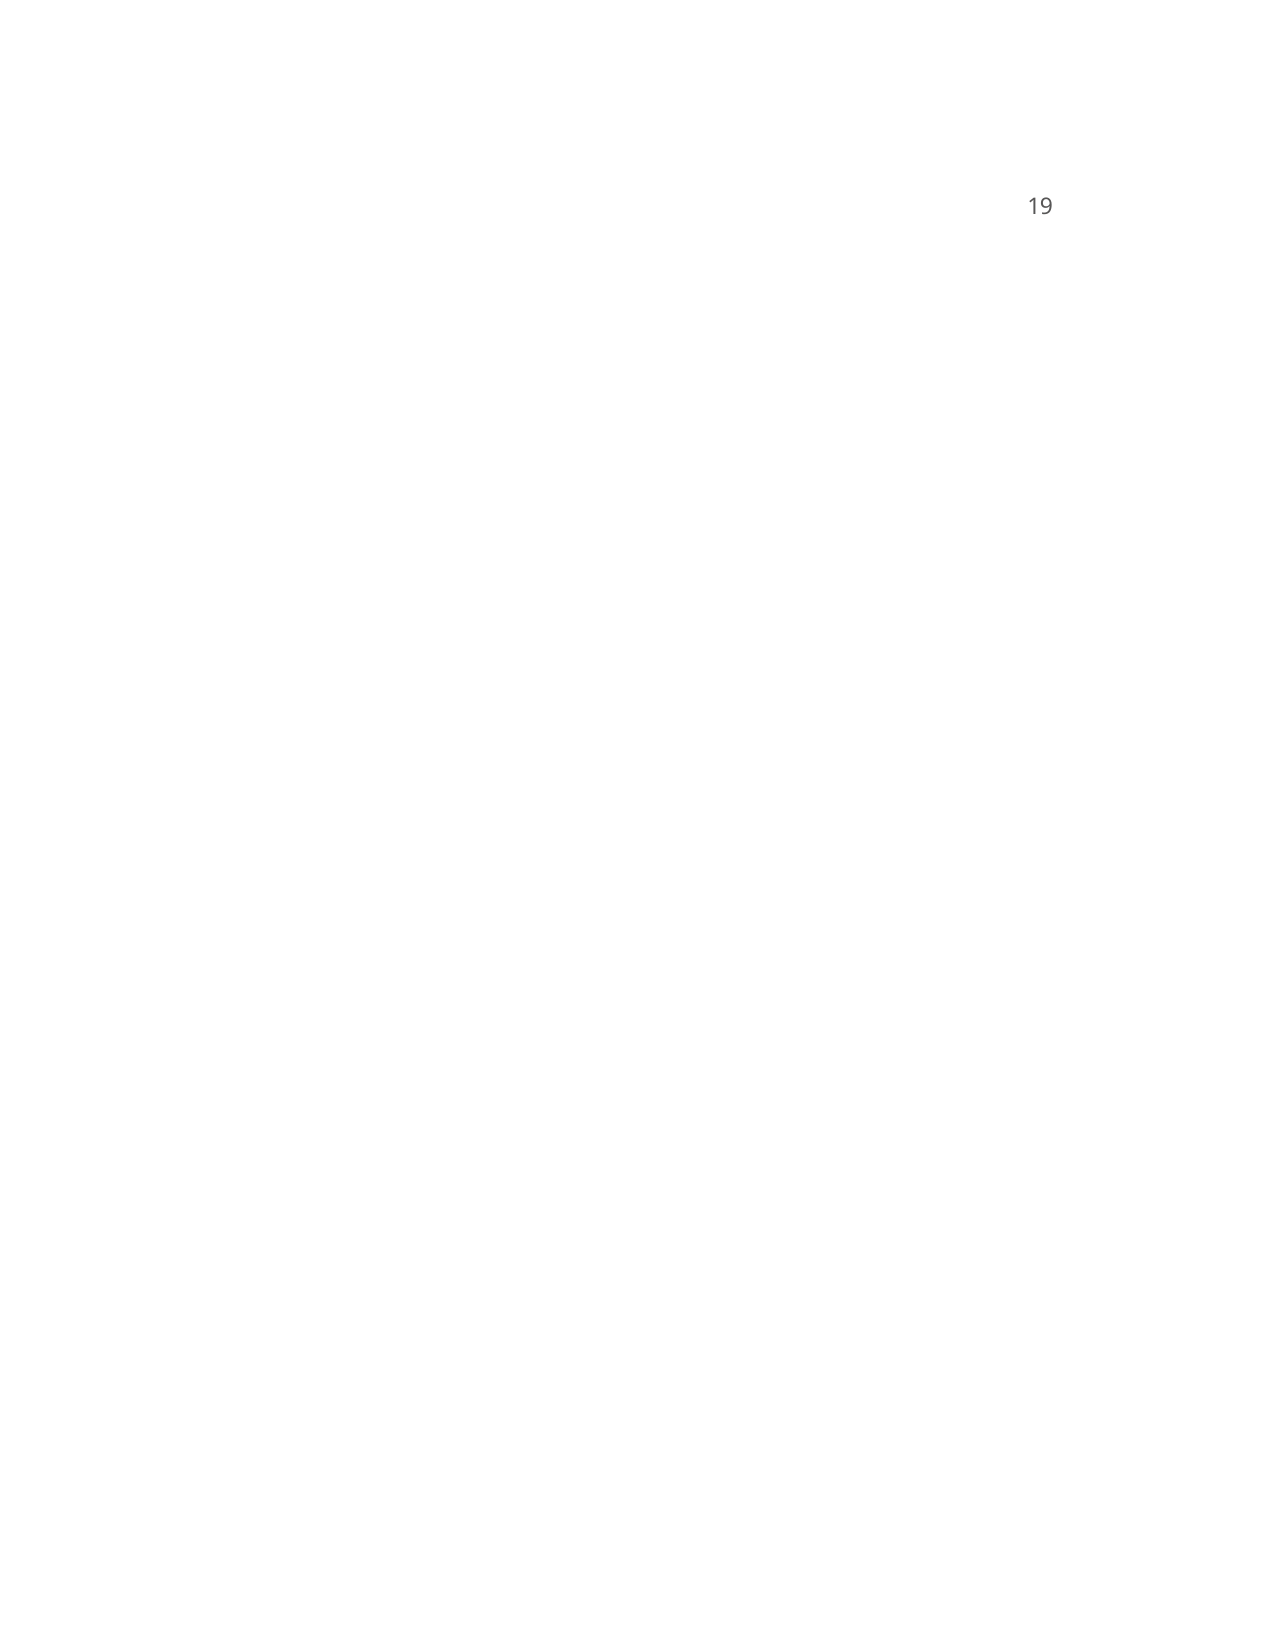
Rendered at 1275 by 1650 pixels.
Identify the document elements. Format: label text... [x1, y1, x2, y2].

text 19 [21, 190, 1053, 221]
